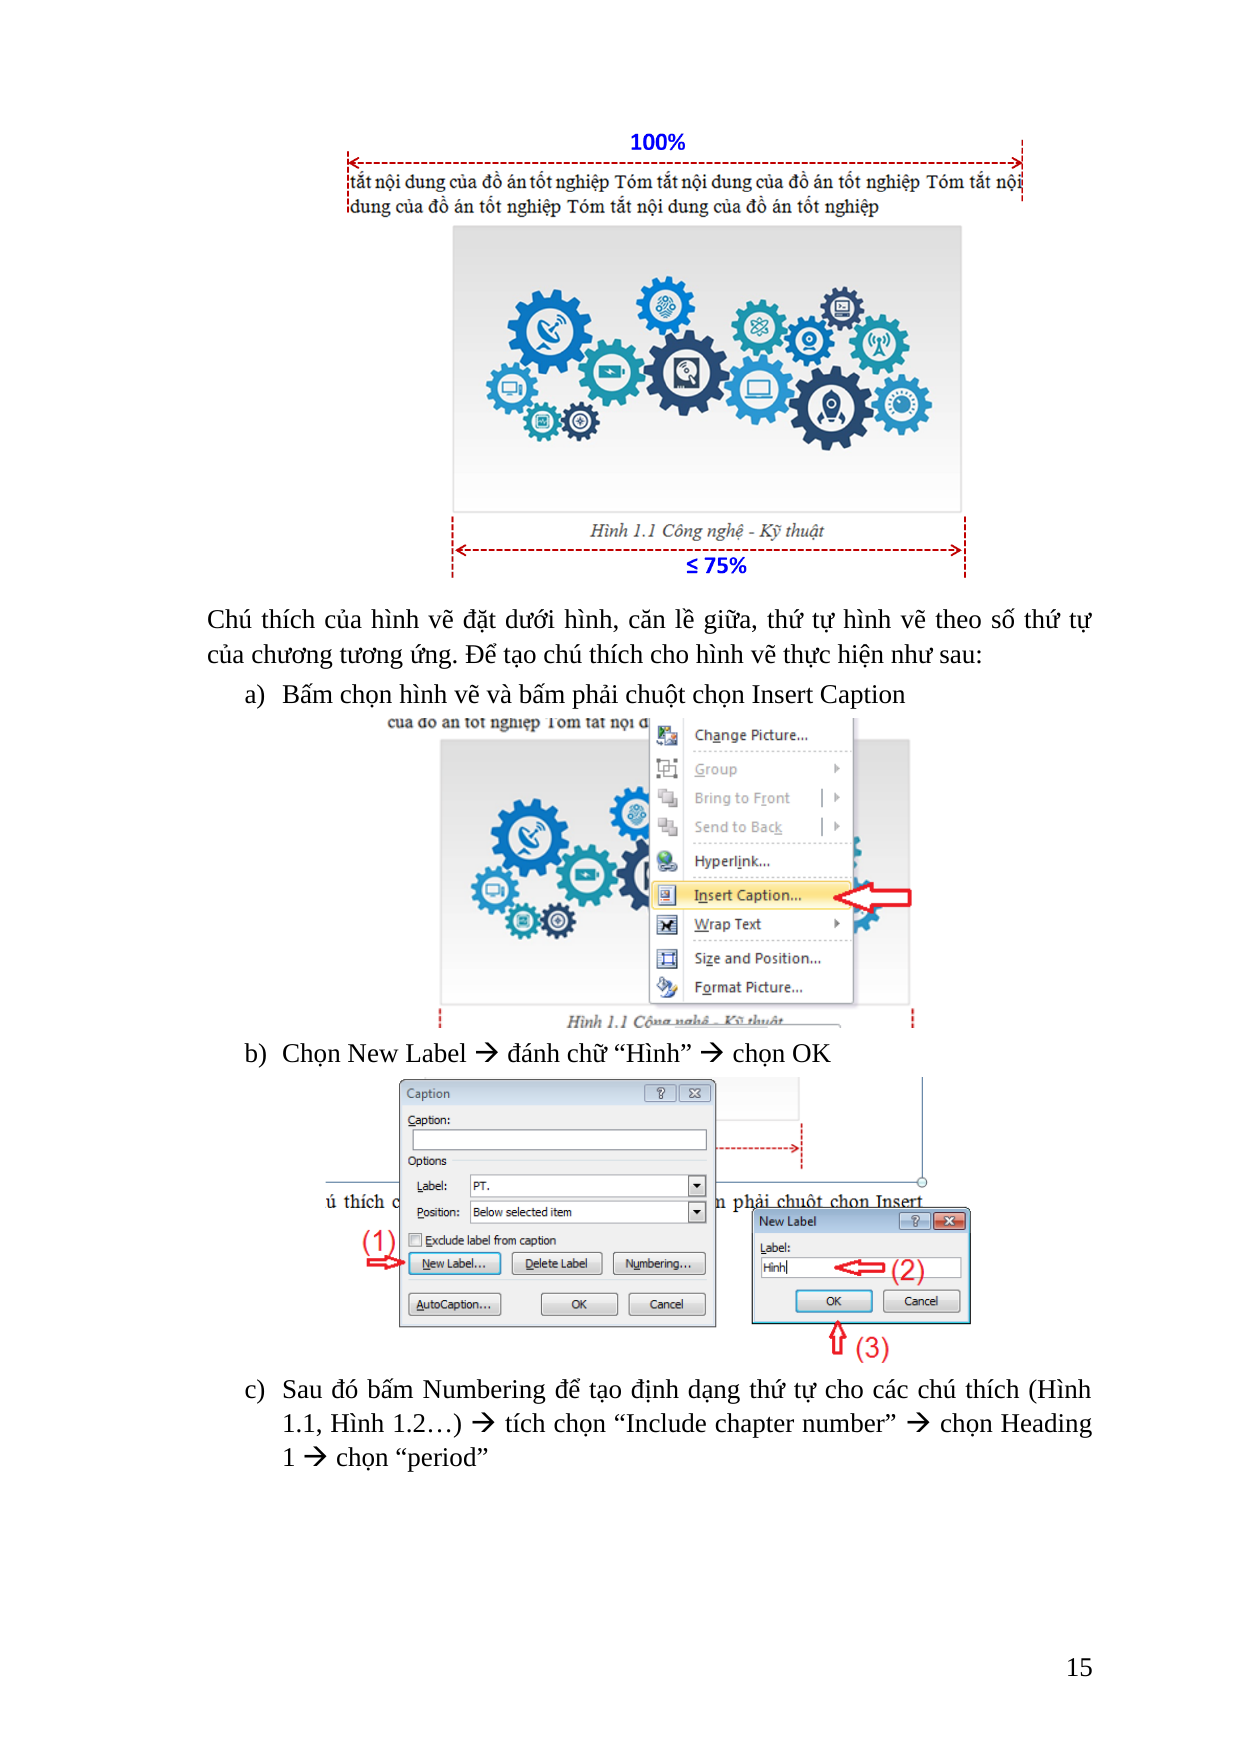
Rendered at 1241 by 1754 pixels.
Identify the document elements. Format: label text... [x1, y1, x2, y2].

list Chọn New Label đánh chữ “Hình” chọn OK [244, 1037, 1092, 1068]
list Bấm chọn hình vẽ và bấm phải chuột chọn Insert Caption [244, 678, 1092, 709]
picture [386, 718, 951, 1028]
text Chú thích của hình vẽ đặt dưới hình, căn lề giữa, thứ tự hình vẽ theo số thứ tự của chương tương ứng. Để tạo chú thích cho hình vẽ thực hiện như sau: [207, 603, 1092, 669]
picture [206, 118, 1128, 595]
picture [325, 1077, 974, 1364]
list Sau đó bấm Numbering để tạo định dạng thứ tự cho các chú thích (Hình 1.1, Hình 1.2…) tích chọn “Include chapter number” chọn Heading 1 chọn “period” [244, 1373, 1092, 1472]
